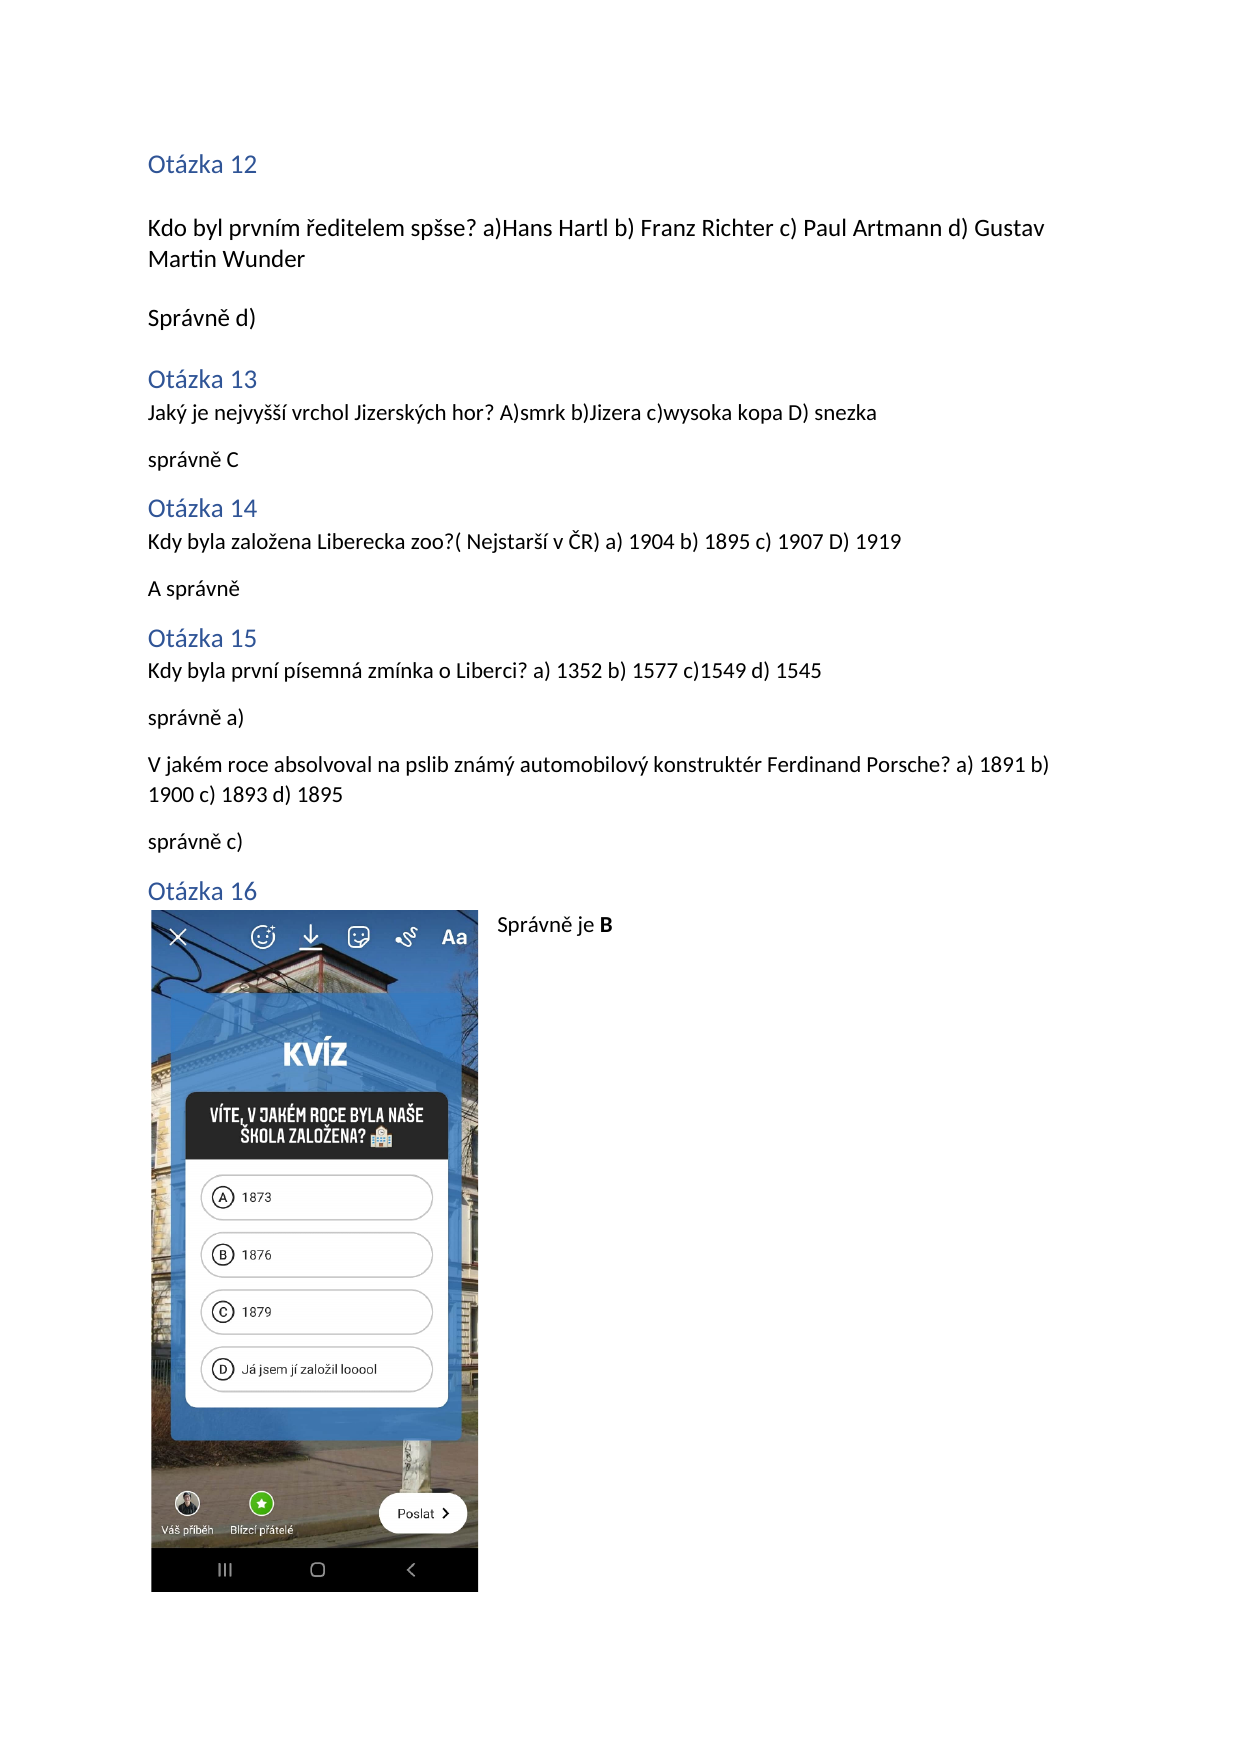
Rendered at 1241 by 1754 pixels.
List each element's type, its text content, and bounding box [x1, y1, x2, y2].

subtitle Otázka 13 [148, 362, 1093, 395]
subtitle Otázka 15 [148, 621, 1093, 654]
text A správně [148, 574, 1093, 602]
text V jakém roce absolvoval na pslib známý automobilový konstruktér Ferdinand Porsche? a) 1891 b) 1900 c) 1893 d) 1895 [148, 750, 1093, 809]
text Kdo byl prvním ředitelem spšse? a)Hans Hartl b) Franz Richter c) Paul Artmann d) Gustav Martin Wunder [148, 212, 1093, 273]
text Kdy byla založena Liberecka zoo?( Nejstarší v ČR) a) 1904 b) 1895 c) 1907 D) 1919 [148, 527, 1093, 555]
text správně a) [148, 703, 1093, 732]
text správně C [148, 445, 1093, 473]
subtitle Otázka 16 [148, 874, 1093, 907]
text Správně je B [478, 910, 1093, 938]
subtitle Otázka 14 [148, 492, 1093, 525]
text Správně d) [148, 303, 1093, 333]
text správně c) [148, 827, 1093, 856]
text Jaký je nejvyšší vrchol Jizerských hor? A)smrk b)Jizera c)wysoka kopa D) snezka [148, 398, 1093, 426]
subtitle Otázka 12 [148, 148, 1093, 181]
text Kdy byla první písemná zmínka o Liberci? a) 1352 b) 1577 c)1549 d) 1545 [148, 657, 1093, 685]
picture [150, 910, 478, 1588]
